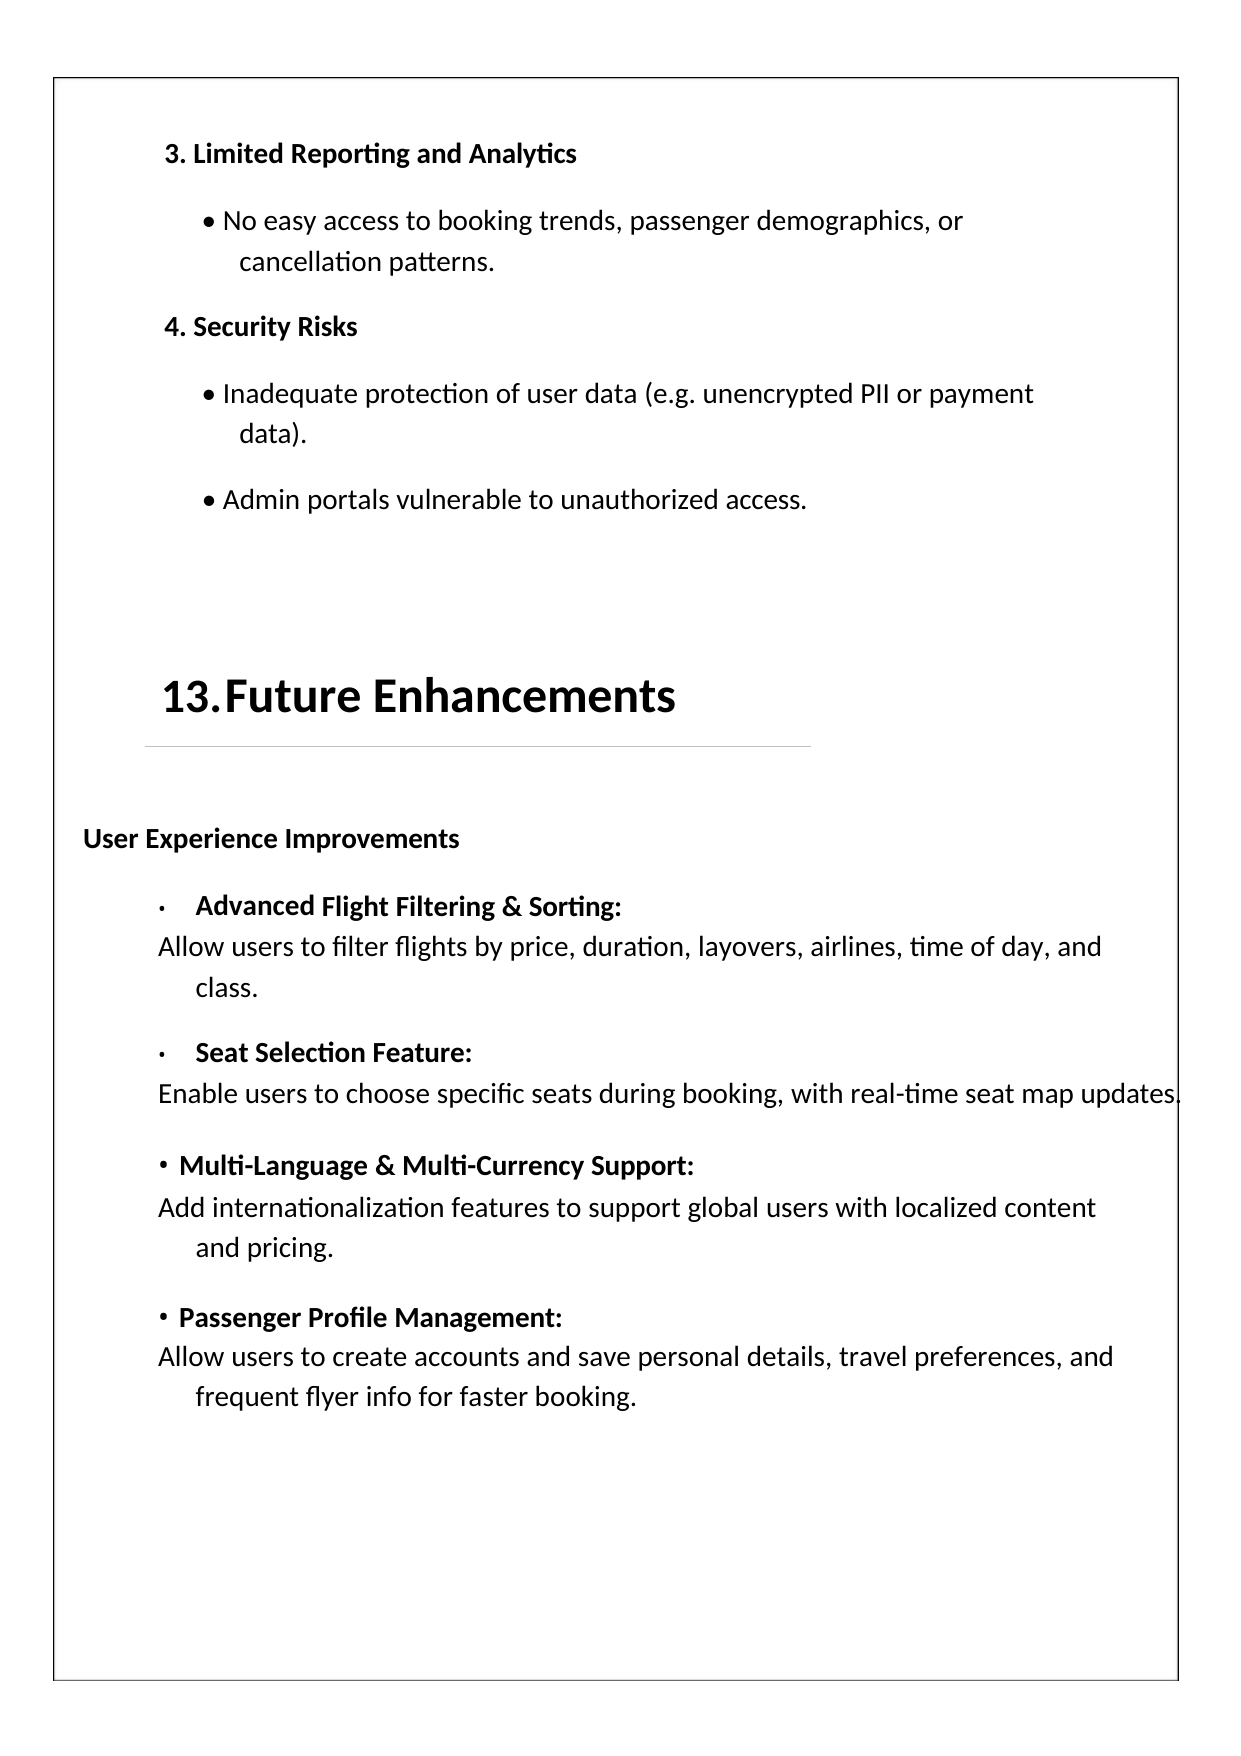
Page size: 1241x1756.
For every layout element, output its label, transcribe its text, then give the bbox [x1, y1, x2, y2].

text Enable users to choose specific seats during booking, with real-time seat map updates. [158, 1075, 1196, 1110]
subtitle Multi-Language & Multi-Currency Support: [158, 1144, 1196, 1183]
subtitle Future Enhancements [161, 663, 1196, 724]
text Add internationalization features to support global users with localized content and pricing. [158, 1189, 1115, 1265]
subtitle Security Risks [164, 308, 1196, 344]
list No easy access to booking trends, passenger demographics, or cancellation patterns. [201, 202, 965, 278]
text Allow users to create accounts and save personal details, travel preferences, and frequent flyer info for faster booking. [158, 1338, 1139, 1414]
text Allow users to filter flights by price, duration, layovers, airlines, time of day, and class. [158, 928, 1125, 1004]
subtitle Limited Reporting and Analytics [164, 135, 1196, 171]
subtitle User Experience Improvements [83, 820, 1196, 856]
picture [53, 77, 1179, 1681]
list Inadequate protection of user data (e.g. unencrypted PII or payment data). [201, 375, 1036, 451]
subtitle Seat Selection Feature: [158, 1034, 1196, 1070]
list Advanced Flight Filtering & Sorting: [158, 887, 1196, 923]
list Admin portals vulnerable to unauthorized access. [202, 481, 1196, 517]
subtitle Passenger Profile Management: [158, 1296, 1196, 1336]
